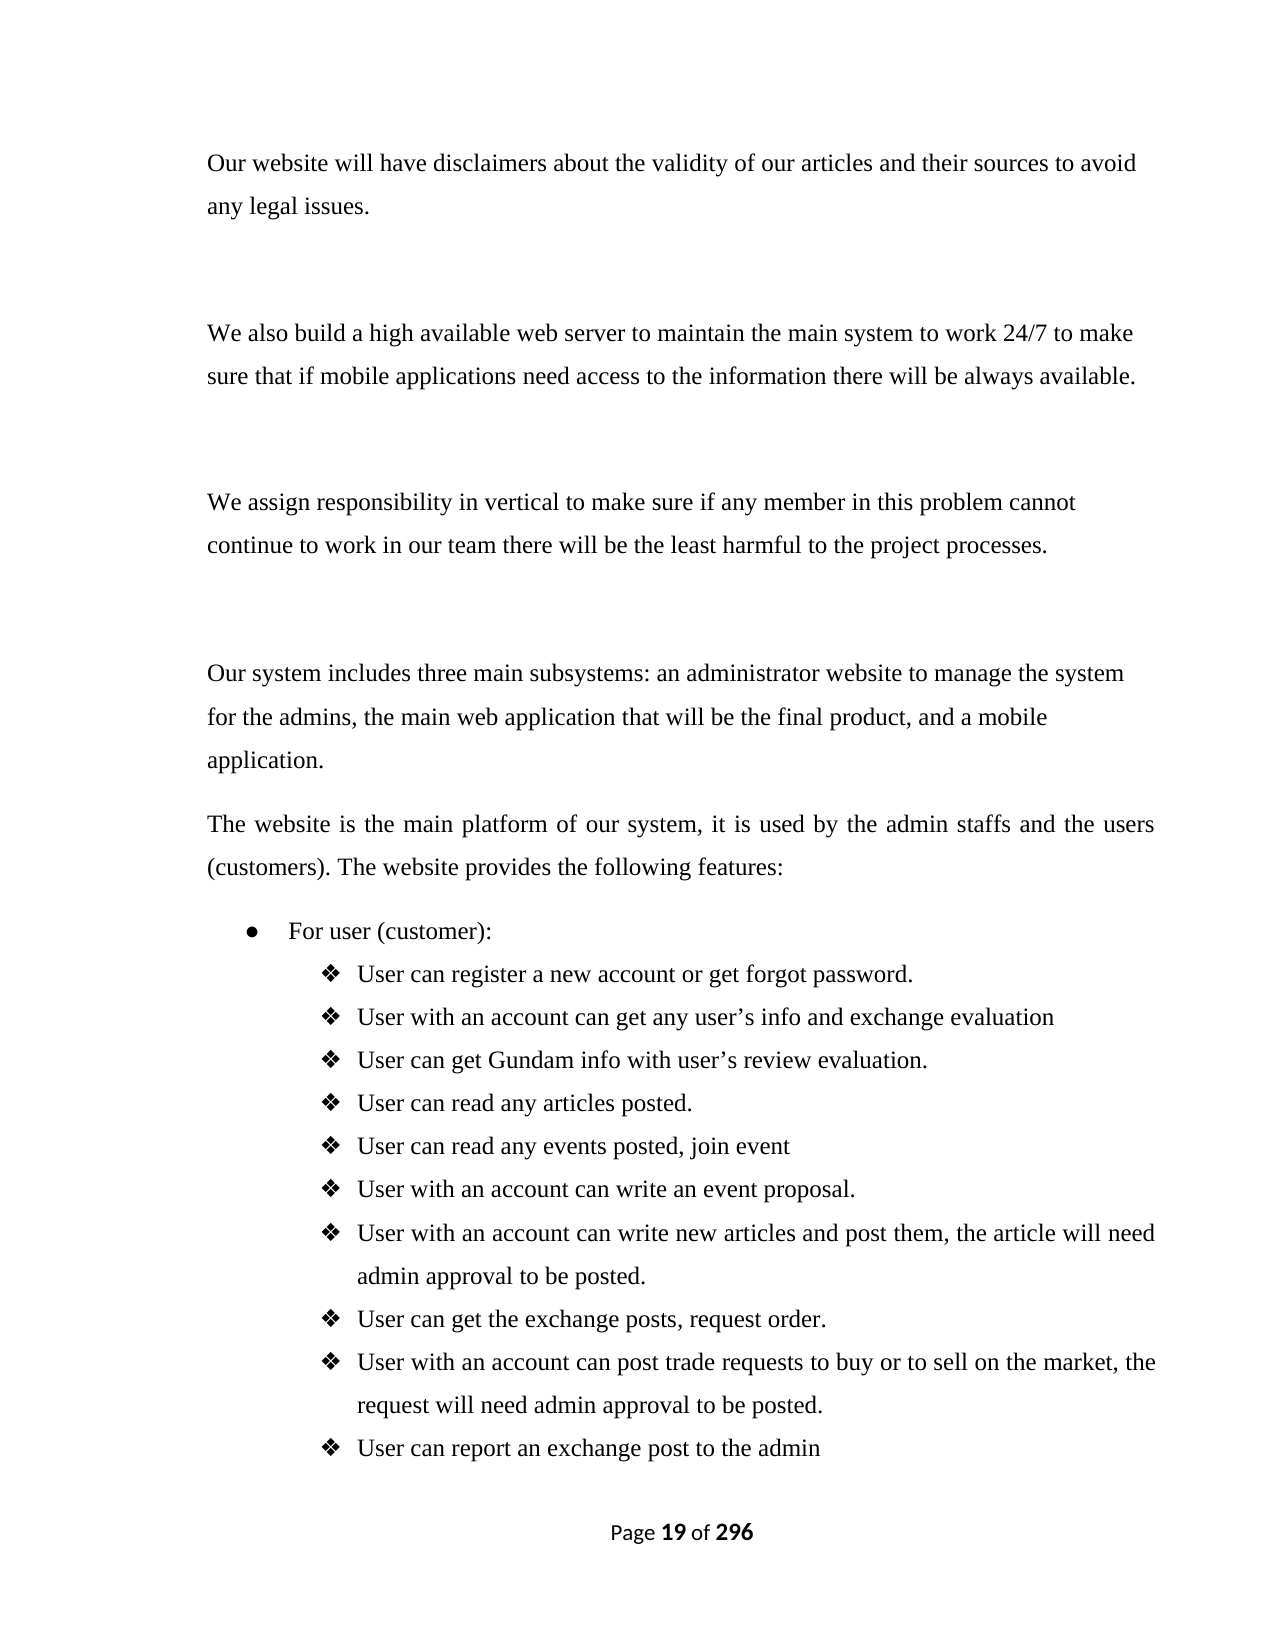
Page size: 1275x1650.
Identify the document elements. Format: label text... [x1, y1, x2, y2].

list User with an account can write an event proposal. [319, 1174, 1157, 1203]
text Our website will have disclaimers about the validity of our articles and their sources to avoid any legal issues. [207, 148, 1157, 219]
list User can register a new account or get forgot password. [319, 959, 1157, 988]
list User can report an exchange post to the admin [319, 1433, 1157, 1462]
list User with an account can write new articles and post them, the article will need admin approval to be posted. [319, 1218, 1157, 1289]
list User can get Gundam info with user’s review evaluation. [319, 1045, 1157, 1074]
list For user (customer): [244, 916, 1157, 944]
text Our system includes three main subsystems: an administrator website to manage the system for the admins, the main web application that will be the final product, and a mobile application. [207, 658, 1157, 773]
text We assign responsibility in vertical to make sure if any member in this problem cannot continue to work in our team there will be the least harmful to the project processes. [207, 487, 1157, 559]
list User with an account can get any user’s info and exchange evaluation [319, 1002, 1157, 1031]
text We also build a high available web server to maintain the main system to work 24/7 to make sure that if mobile applications need access to the information there will be always available. [207, 318, 1157, 389]
list User can get the exchange posts, request order. [319, 1304, 1157, 1333]
list User can read any events posted, join event [319, 1131, 1157, 1160]
text The website is the main platform of our system, it is used by the admin staffs and the users (customers). The website provides the following features: [207, 809, 1157, 881]
list User with an account can post trade requests to buy or to sell on the market, the request will need admin approval to be posted. [319, 1347, 1157, 1419]
list User can read any articles posted. [319, 1088, 1157, 1117]
